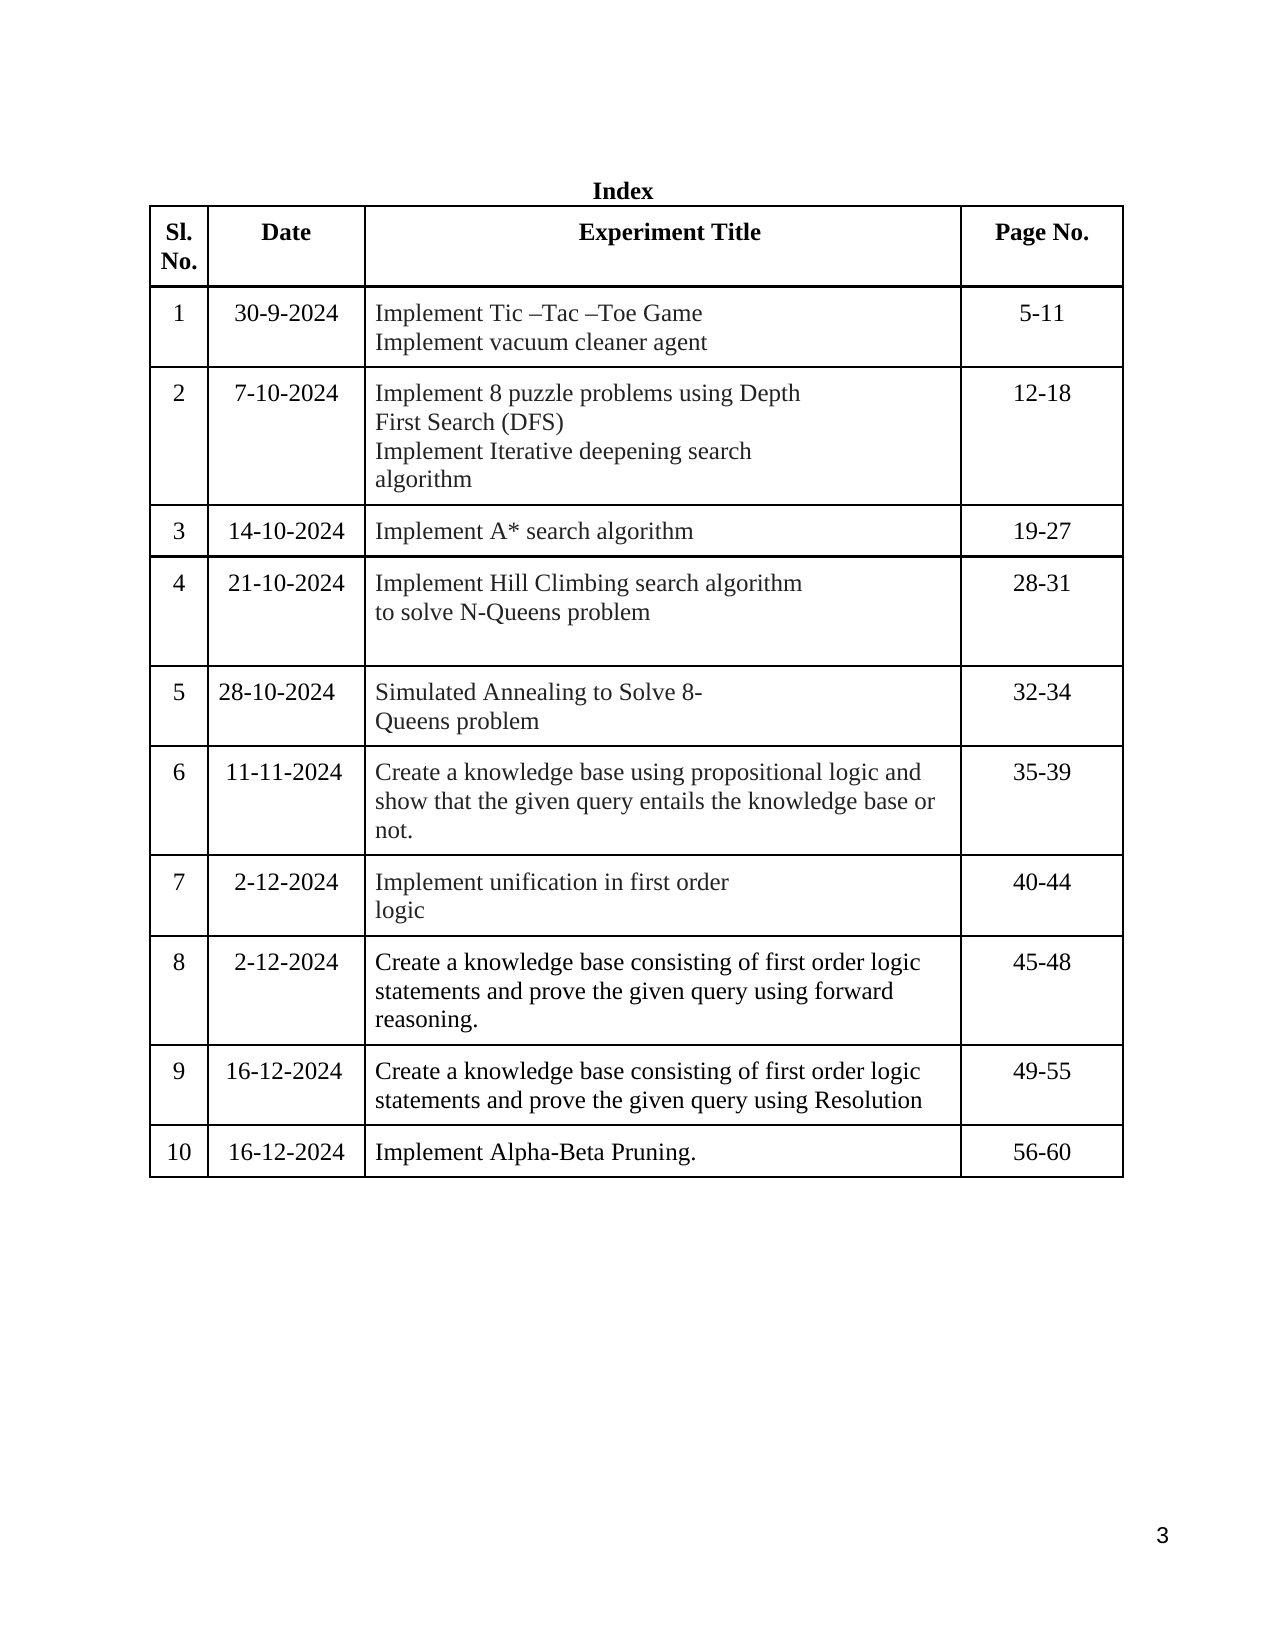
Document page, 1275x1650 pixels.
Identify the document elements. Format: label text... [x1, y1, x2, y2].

table_cell Implement unification in first order logic [366, 856, 960, 934]
text Index [592, 176, 1169, 205]
table_cell 7 [151, 856, 207, 934]
table_cell Implement 8 puzzle problems using Depth First Search (DFS) Implement Iterative deepening search algorithm [366, 368, 960, 504]
table_cell Implement A* search algorithm [366, 506, 960, 555]
table_cell 8 [151, 937, 207, 1044]
table_cell 7-10-2024 [209, 368, 364, 504]
table_cell 12-18 [962, 368, 1122, 504]
table_cell Implement Hill Climbing search algorithm to solve N-Queens problem [366, 558, 960, 664]
table_cell 49-55 [962, 1046, 1122, 1124]
table_header Experiment Title [366, 207, 960, 285]
table_cell 16-12-2024 [209, 1126, 364, 1176]
table_cell Implement Tic –Tac –Toe Game Implement vacuum cleaner agent [366, 288, 960, 366]
table_cell 2-12-2024 [209, 937, 364, 1044]
table_cell 56-60 [962, 1126, 1122, 1176]
table_cell 45-48 [962, 937, 1122, 1044]
table_cell 5 [151, 667, 207, 745]
table_cell 2 [151, 368, 207, 504]
table_cell Implement Alpha-Beta Pruning. [366, 1126, 960, 1176]
table_cell 19-27 [962, 506, 1122, 555]
table_cell Simulated Annealing to Solve 8-Queens problem [366, 667, 960, 745]
table_cell 28-31 [962, 558, 1122, 664]
table_cell 28-10-2024 [209, 667, 364, 745]
table_cell 35-39 [962, 747, 1122, 854]
table_cell 6 [151, 747, 207, 854]
table_cell 14-10-2024 [209, 506, 364, 555]
table_cell 30-9-2024 [209, 288, 364, 366]
table_cell 11-11-2024 [209, 747, 364, 854]
table_cell 40-44 [962, 856, 1122, 934]
table_cell Create a knowledge base using propositional logic and show that the given query entails the knowledge base or not. [366, 747, 960, 854]
table_cell 32-34 [962, 667, 1122, 745]
table_cell 4 [151, 558, 207, 664]
table_cell 16-12-2024 [209, 1046, 364, 1124]
table_cell 2-12-2024 [209, 856, 364, 934]
table_cell 5-11 [962, 288, 1122, 366]
table_cell 21-10-2024 [209, 558, 364, 664]
table_cell Create a knowledge base consisting of first order logic statements and prove the given query using Resolution [366, 1046, 960, 1124]
table_header Sl. No. [151, 207, 207, 285]
table_cell 1 [151, 288, 207, 366]
table_cell Create a knowledge base consisting of first order logic statements and prove the given query using forward reasoning. [366, 937, 960, 1044]
table_cell 9 [151, 1046, 207, 1124]
table_header Page No. [962, 207, 1122, 285]
table_cell 3 [151, 506, 207, 555]
table_cell 10 [151, 1126, 207, 1176]
table_header Date [209, 207, 364, 285]
